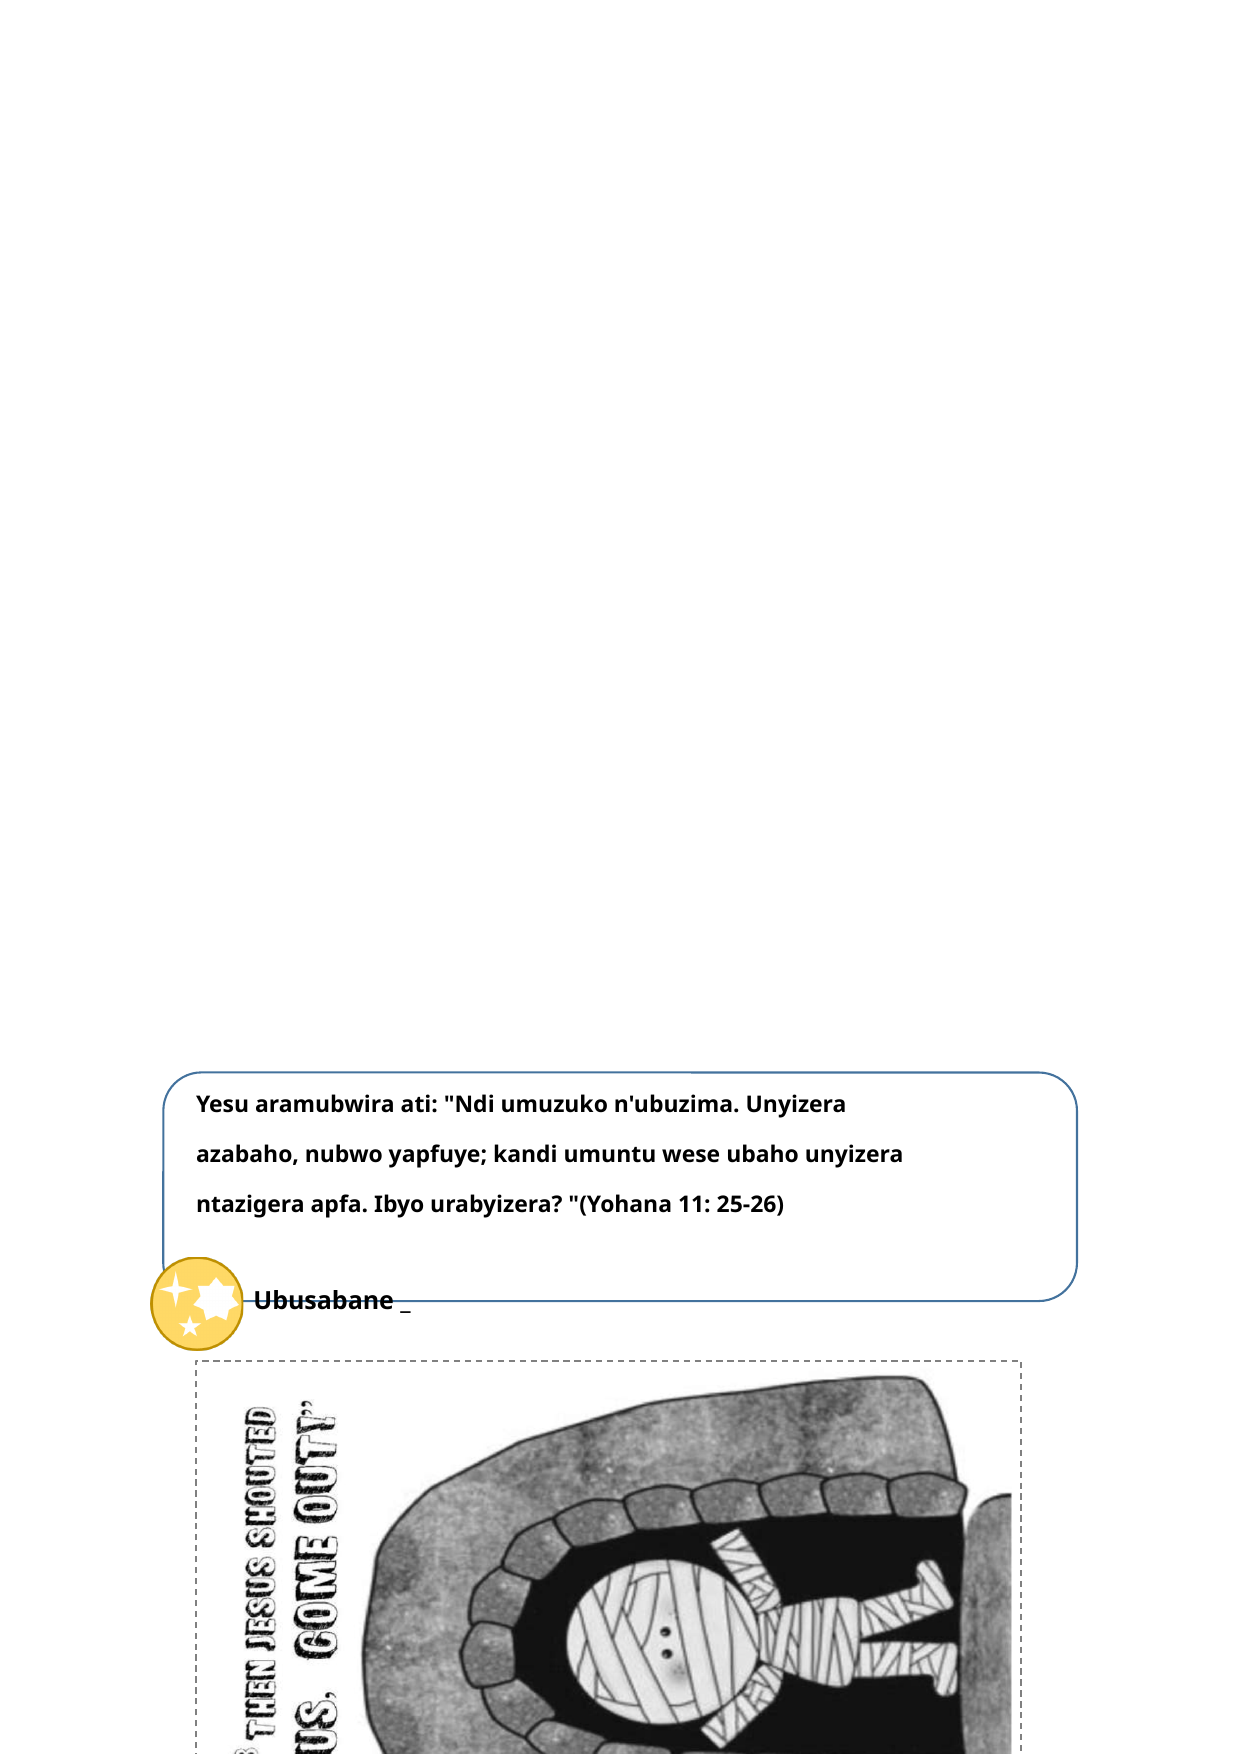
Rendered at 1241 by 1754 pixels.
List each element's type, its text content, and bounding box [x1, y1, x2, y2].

picture [150, 1257, 244, 1351]
text ntazigera apfa. Ibyo urabyizera? "(Yohana 11: 25-26) [150, 1188, 1090, 1220]
text azabaho, nubwo yapfuye; kandi umuntu wese ubaho unyizera [150, 1138, 1090, 1169]
text Ubusabane _ [244, 1283, 1090, 1317]
picture [198, 1362, 1020, 1754]
text Yesu aramubwira ati: "Ndi umuzuko n'ubuzima. Unyizera [150, 1088, 1090, 1119]
